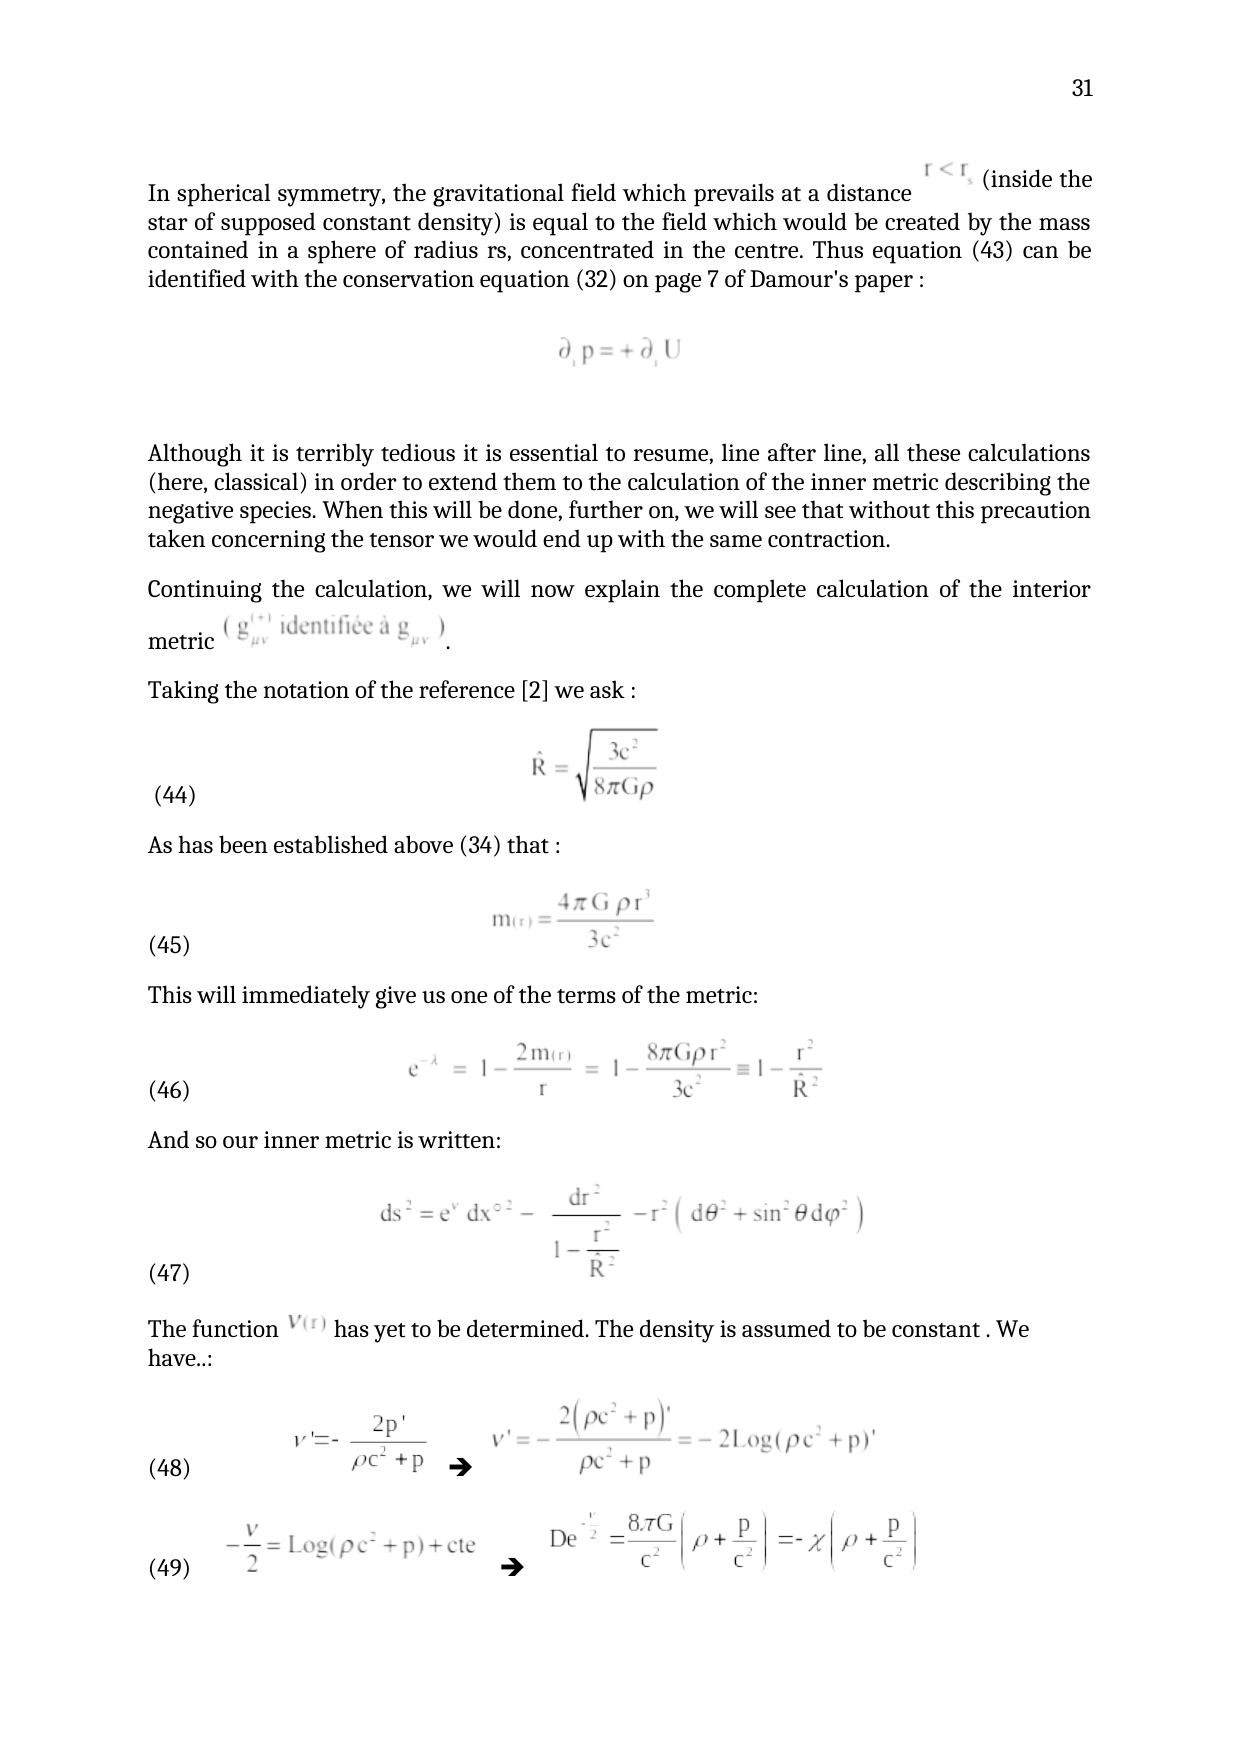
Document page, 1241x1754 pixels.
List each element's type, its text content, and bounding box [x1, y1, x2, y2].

text (48) [148, 1393, 1093, 1482]
text (49) [148, 1503, 1093, 1583]
text In spherical symmetry, the gravitational field which prevails at a distance (inside the star of supposed constant density) is equal to the field which would be created by the mass contained in a sphere of radius rs, concentrated in the centre. Thus equation (43) can be identified with the conservation equation (32) on page 7 of Damour's paper : [148, 148, 1093, 308]
text The function has yet to be determined. The density is assumed to be constant . We have..: [148, 1308, 1093, 1372]
text Taking the notation of the reference [2] we ask : [148, 676, 1093, 705]
text (47) [148, 1175, 1093, 1288]
text And so our inner metric is written: [148, 1126, 1093, 1154]
text Although it is terribly tedious it is essential to resume, line after line, all these calculations (here, classical) in order to extend them to the calculation of the inner metric describing the negative species. When this will be done, further on, we will see that without this precaution taken concerning the tensor we would end up with the same contraction. [148, 439, 1093, 554]
text This will immediately give us one of the terms of the metric: [148, 981, 1093, 1009]
text (45) [148, 880, 1093, 960]
text (44) [148, 726, 1093, 810]
text Continuing the calculation, we will now explain the complete calculation of the interior metric . [148, 575, 1093, 655]
text (46) [148, 1030, 1093, 1105]
text As has been established above (34) that : [148, 831, 1093, 859]
